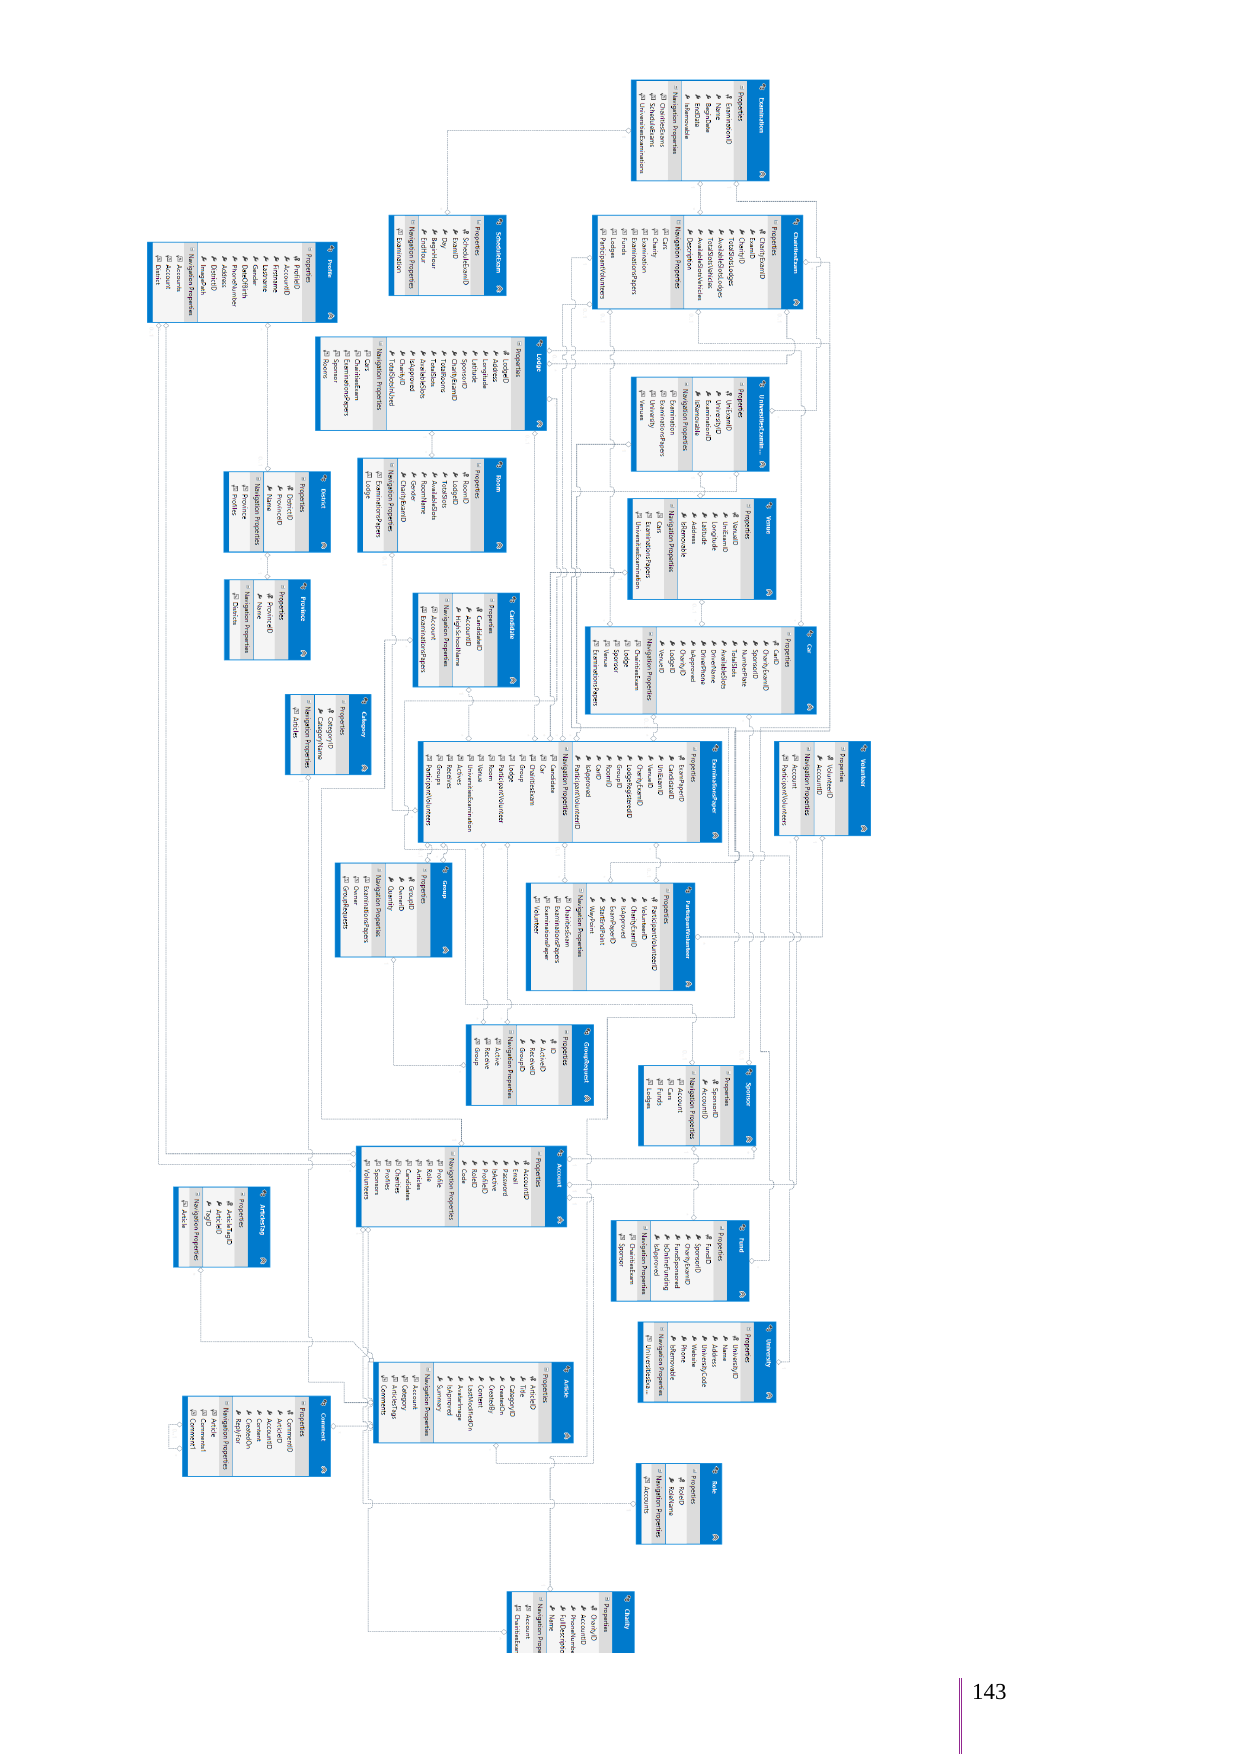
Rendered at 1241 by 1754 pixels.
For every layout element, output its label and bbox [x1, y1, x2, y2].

picture [142, 75, 876, 1653]
